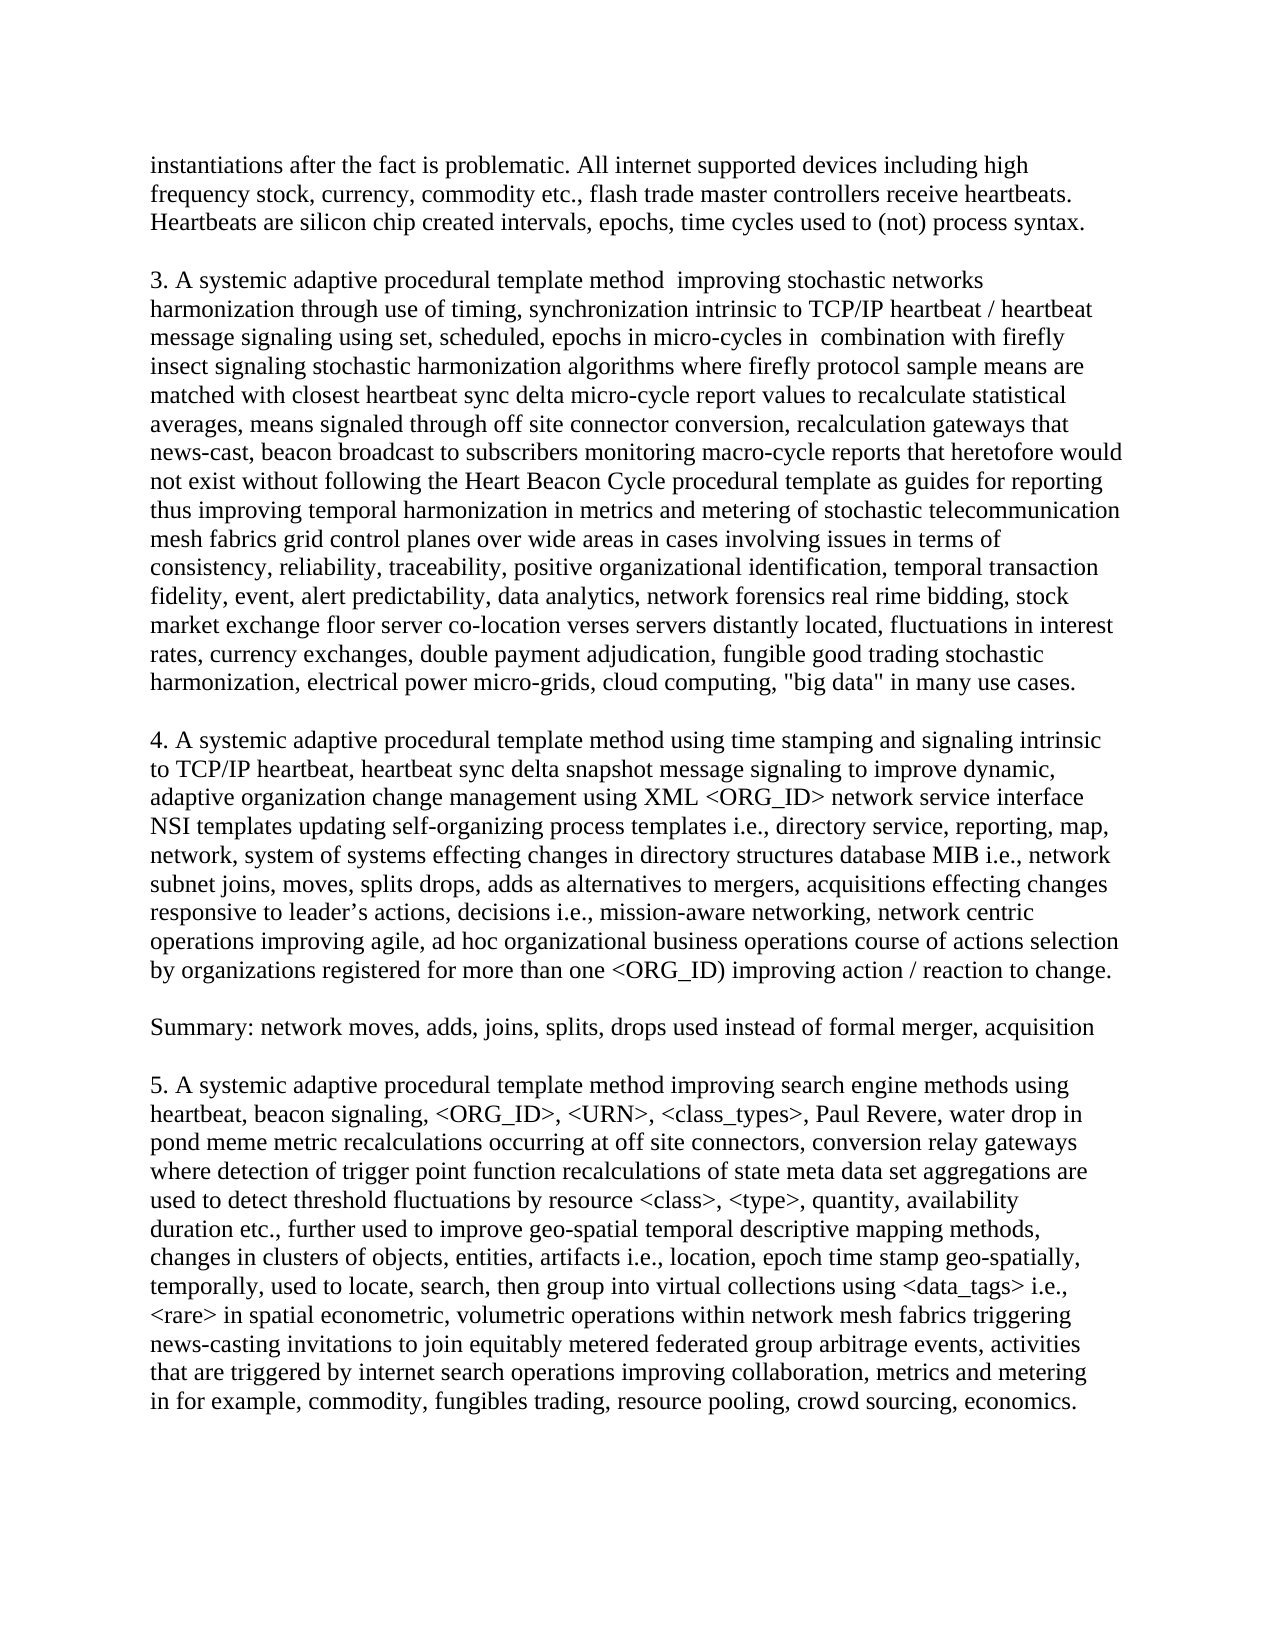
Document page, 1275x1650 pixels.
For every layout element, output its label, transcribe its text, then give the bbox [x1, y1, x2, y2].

text 5. A systemic adaptive procedural template method improving search engine methods using heartbeat, beacon signaling, <ORG_ID>, <URN>, <class_types>, Paul Revere, water drop in pond meme metric recalculations occurring at off site connectors, conversion relay gateways where detection of trigger point function recalculations of state meta data set aggregations are used to detect threshold fluctuations by resource <class>, <type>, quantity, availability duration etc., further used to improve geo-spatial temporal descriptive mapping methods, changes in clusters of objects, entities, artifacts i.e., location, epoch time stamp geo-spatially, temporally, used to locate, search, then group into virtual collections using <data_tags> i.e., <rare> in spatial econometric, volumetric operations within network mesh fabrics triggering news-casting invitations to join equitably metered federated group arbitrage events, activities that are triggered by internet search operations improving collaboration, metrics and metering in for example, commodity, fungibles trading, resource pooling, crowd sourcing, economics. [150, 1070, 1106, 1415]
text 4. A systemic adaptive procedural template method using time stamping and signaling intrinsic to TCP/IP heartbeat, heartbeat sync delta snapshot message signaling to improve dynamic, adaptive organization change management using XML <ORG_ID> network service interface NSI templates updating self-organizing process templates i.e., directory service, reporting, map, network, system of systems effecting changes in directory structures database MIB i.e., network subnet joins, moves, splits drops, adds as alternatives to mergers, acquisitions effecting changes responsive to leader’s actions, decisions i.e., mission-aware networking, network centric operations improving agile, ad hoc organizational business operations course of actions selection by organizations registered for more than one <ORG_ID) improving action / reaction to change. [150, 725, 1125, 984]
text 3. A systemic adaptive procedural template method improving stochastic networks harmonization through use of timing, synchronization intrinsic to TCP/IP heartbeat / heartbeat message signaling using set, scheduled, epochs in micro-cycles in combination with firefly insect signaling stochastic harmonization algorithms where firefly protocol sample means are matched with closest heartbeat sync delta micro-cycle report values to recalculate statistical averages, means signaled through off site connector conversion, recalculation gateways that news-cast, beacon broadcast to subscribers monitoring macro-cycle reports that heretofore would not exist without following the Heart Beacon Cycle procedural template as guides for reporting thus improving temporal harmonization in metrics and metering of stochastic telecommunication mesh fabrics grid control planes over wide areas in cases involving issues in terms of consistency, reliability, traceability, positive organizational identification, temporal transaction fidelity, event, alert predictability, data analytics, network forensics real rime bidding, stock market exchange floor server co-location verses servers distantly located, fluctuations in interest rates, currency exchanges, double payment adjudication, fungible good trading stochastic harmonization, electrical power micro-grids, cloud computing, "big data" in many use cases. [150, 265, 1125, 696]
text Summary: network moves, adds, joins, splits, drops used instead of formal merger, acquisition [150, 1012, 1125, 1041]
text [150, 150, 1125, 236]
